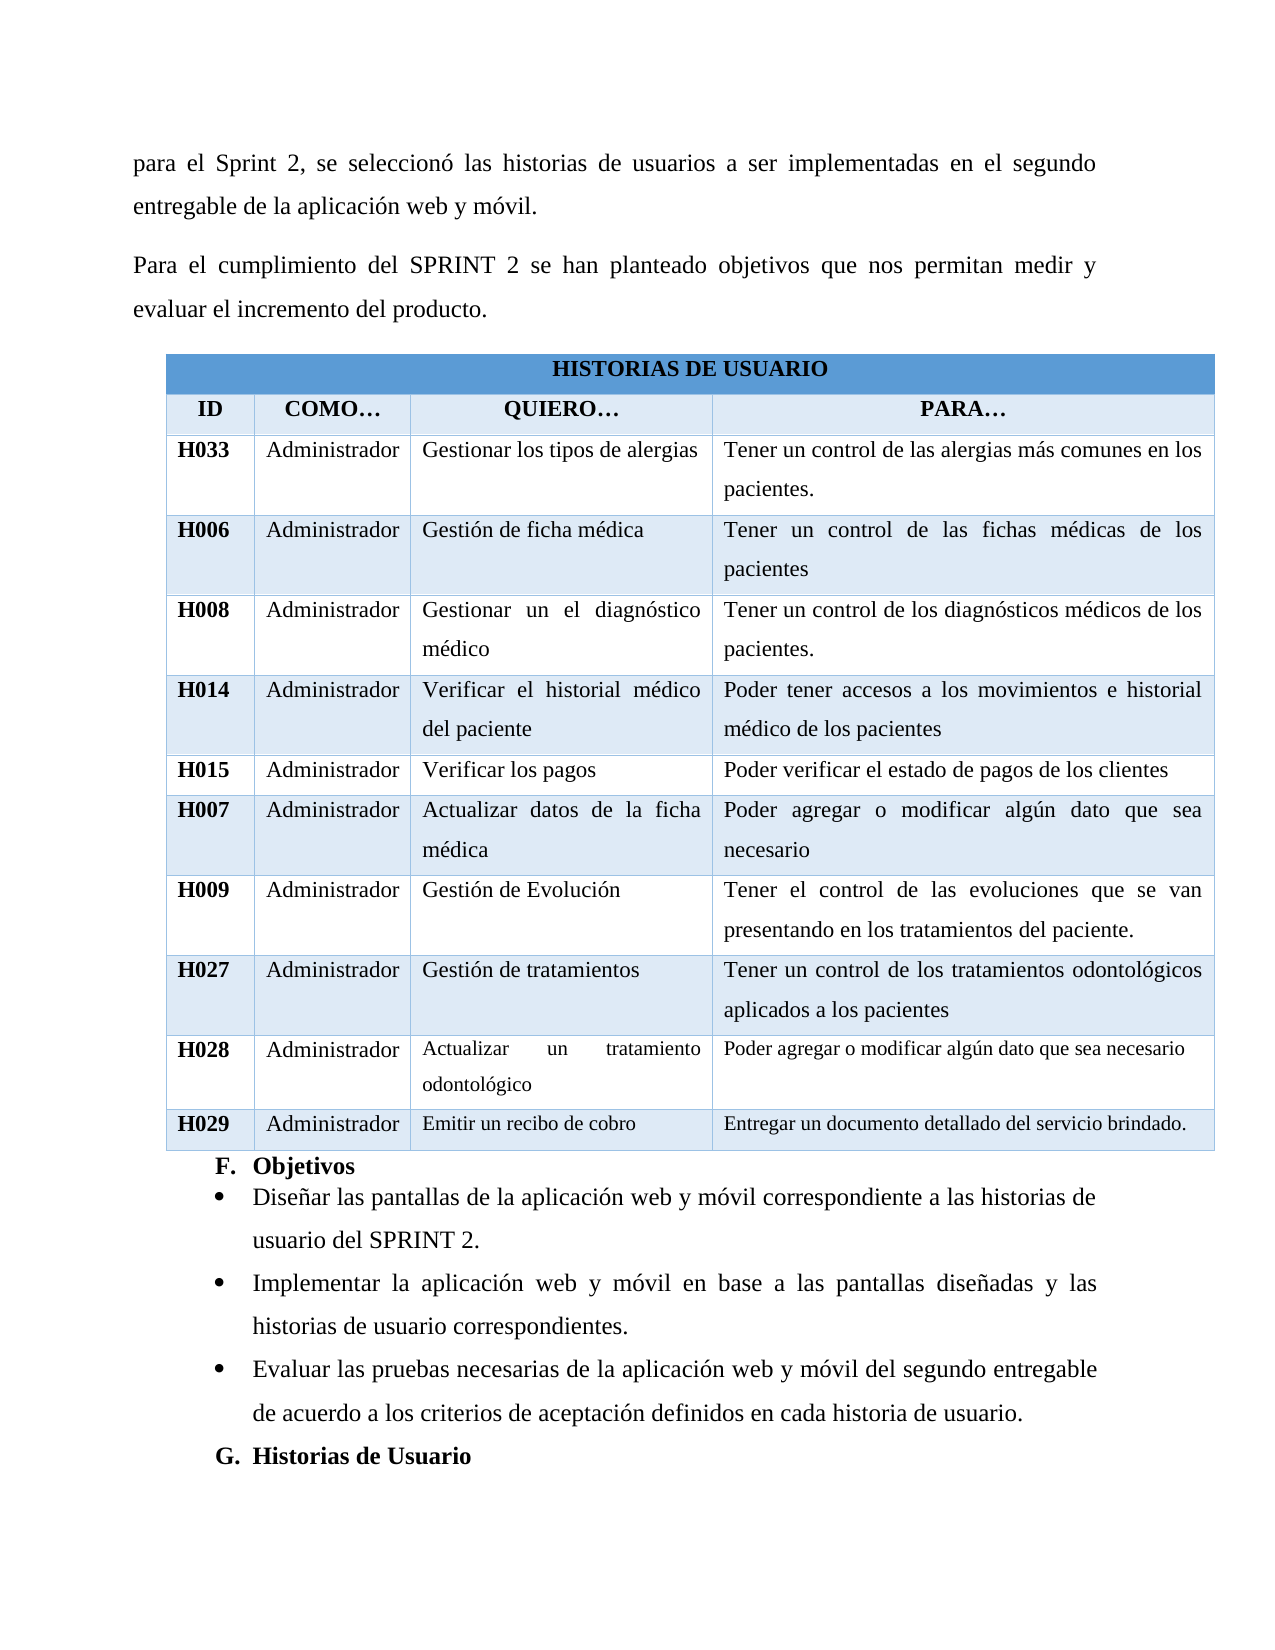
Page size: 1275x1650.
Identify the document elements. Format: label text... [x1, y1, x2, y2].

table_cell H028 [167, 1036, 254, 1109]
list Evaluar las pruebas necesarias de la aplicación web y móvil del segundo entregable de acuerdo a los criterios de aceptación definidos en cada historia de usuario. [215, 1354, 1098, 1426]
table_cell Administrador [255, 596, 410, 674]
table_cell Administrador [255, 1110, 410, 1150]
table_cell H009 [167, 876, 254, 955]
table_cell Gestión de Evolución [411, 876, 712, 955]
table_cell Administrador [255, 1036, 410, 1109]
table_cell Poder verificar el estado de pagos de los clientes [713, 756, 1214, 795]
table_cell Emitir un recibo de cobro [411, 1110, 712, 1150]
table_cell Verificar los pagos [411, 756, 712, 795]
table_cell H027 [167, 956, 254, 1035]
table_cell H007 [167, 796, 254, 875]
table_cell Gestión de ficha médica [411, 516, 712, 594]
table_cell Actualizar un tratamiento odontológico [411, 1036, 712, 1109]
table_cell Gestión de tratamientos [411, 956, 712, 1035]
table_cell Poder tener accesos a los movimientos e historial médico de los pacientes [713, 676, 1214, 754]
table_cell Tener un control de los tratamientos odontológicos aplicados a los pacientes [713, 956, 1214, 1035]
table_cell H008 [167, 596, 254, 674]
table_cell H006 [167, 516, 254, 594]
list Implementar la aplicación web y móvil en base a las pantallas diseñadas y las historias de usuario correspondientes. [215, 1268, 1098, 1340]
table_cell QUIERO… [411, 395, 712, 434]
table_cell H029 [167, 1110, 254, 1150]
table_cell COMO… [255, 395, 410, 434]
table_cell Gestionar un el diagnóstico médico [411, 596, 712, 674]
table_cell Tener un control de las alergias más comunes en los pacientes. [713, 436, 1214, 514]
table_cell Entregar un documento detallado del servicio brindado. [713, 1110, 1214, 1150]
table_cell Administrador [255, 516, 410, 594]
table_cell Tener el control de las evoluciones que se van presentando en los tratamientos del paciente. [713, 876, 1214, 955]
list Historias de Usuario [215, 1441, 1098, 1469]
table_cell H014 [167, 676, 254, 754]
table_cell Gestionar los tipos de alergias [411, 436, 712, 514]
table_cell Actualizar datos de la ficha médica [411, 796, 712, 875]
text Para el cumplimiento del SPRINT 2 se han planteado objetivos que nos permitan medir y evaluar el incremento del producto. [133, 251, 1098, 322]
table_cell H015 [167, 756, 254, 795]
table_header HISTORIAS DE USUARIO [167, 355, 1214, 394]
table_cell Administrador [255, 676, 410, 754]
table_cell H033 [167, 436, 254, 514]
list Objetivos [215, 1151, 1098, 1180]
table_cell Tener un control de las fichas médicas de los pacientes [713, 516, 1214, 594]
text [133, 148, 1098, 219]
list Diseñar las pantallas de la aplicación web y móvil correspondiente a las historias de usuario del SPRINT 2. [215, 1182, 1098, 1254]
table_cell ID [167, 395, 254, 434]
table_cell Tener un control de los diagnósticos médicos de los pacientes. [713, 596, 1214, 674]
table_cell Administrador [255, 796, 410, 875]
table_cell Administrador [255, 436, 410, 514]
table_cell Poder agregar o modificar algún dato que sea necesario [713, 796, 1214, 875]
table_cell Administrador [255, 956, 410, 1035]
table_cell Administrador [255, 756, 410, 795]
table_cell Verificar el historial médico del paciente [411, 676, 712, 754]
table_cell PARA… [713, 395, 1214, 434]
table_cell Administrador [255, 876, 410, 955]
table_cell Poder agregar o modificar algún dato que sea necesario [713, 1036, 1214, 1109]
